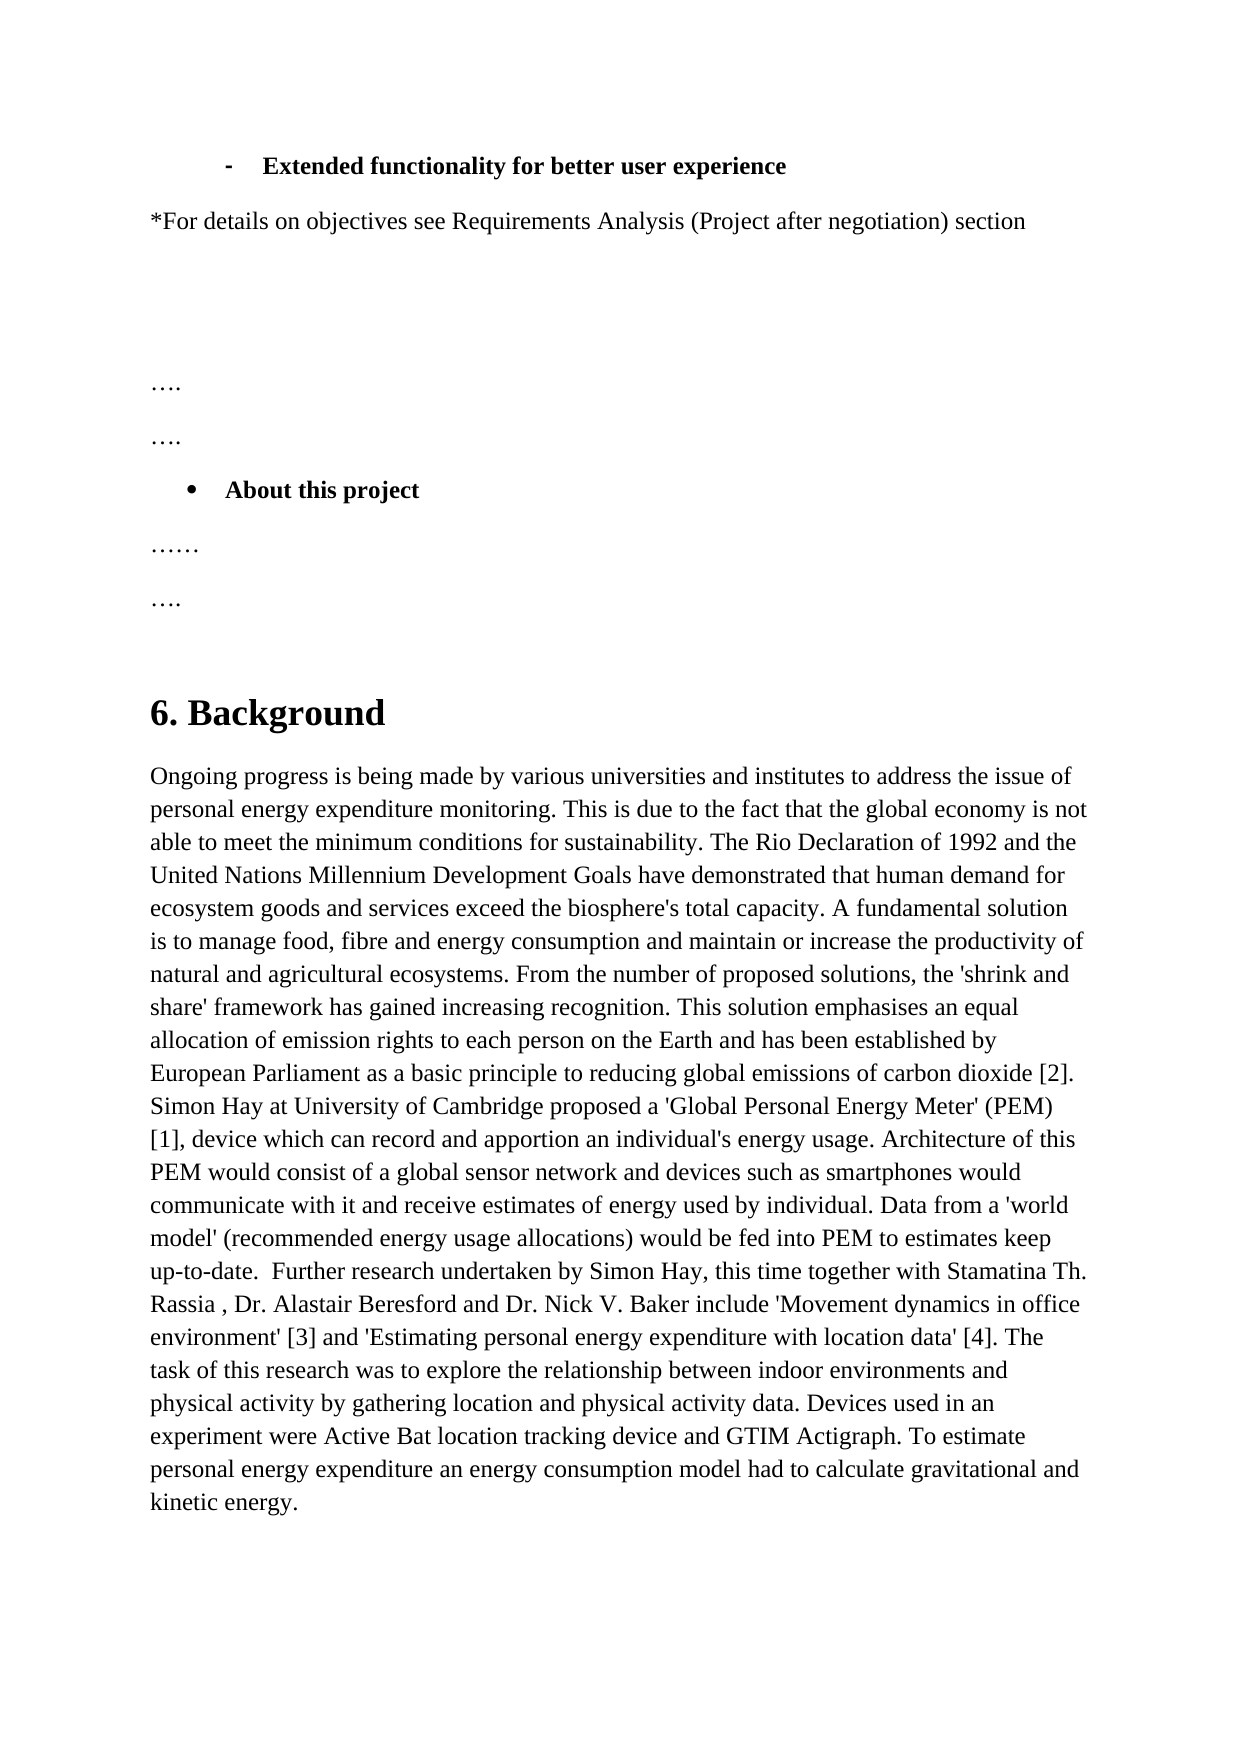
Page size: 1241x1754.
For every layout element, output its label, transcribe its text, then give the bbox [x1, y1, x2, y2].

text …. [150, 367, 1090, 396]
text Ongoing progress is being made by various universities and institutes to address the issue of personal energy expenditure monitoring. This is due to the fact that the global economy is not able to meet the minimum conditions for sustainability. The Rio Declaration of 1992 and the United Nations Millennium Development Goals have demonstrated that human demand for ecosystem goods and services exceed the biosphere's total capacity. A fundamental solution is to manage food, fibre and energy consumption and maintain or increase the productivity of natural and agricultural ecosystems. From the number of proposed solutions, the 'shrink and share' framework has gained increasing recognition. This solution emphasises an equal allocation of emission rights to each person on the Earth and has been established by European Parliament as a basic principle to reducing global emissions of carbon dioxide [2]. Simon Hay at University of Cambridge proposed a 'Global Personal Energy Meter' (PEM) [1], device which can record and apportion an individual's energy usage. Architecture of this PEM would consist of a global sensor network and devices such as smartphones would communicate with it and receive estimates of energy used by individual. Data from a 'world model' (recommended energy usage allocations) would be fed into PEM to estimates keep up-to-date. Further research undertaken by Simon Hay, this time together with Stamatina Th. Rassia , Dr. Alastair Beresford and Dr. Nick V. Baker include 'Movement dynamics in office environment' [3] and 'Estimating personal energy expenditure with location data' [4]. The task of this research was to explore the relationship between indoor environments and physical activity by gathering location and physical activity data. Devices used in an experiment were Active Bat location tracking device and GTIM Actigraph. To estimate personal energy expenditure an energy consumption model had to calculate gravitational and kinetic energy. [150, 761, 1090, 1516]
list Extended functionality for better user experience [225, 150, 1090, 181]
text …… [150, 529, 1090, 558]
text *For details on objectives see Requirements Analysis (Project after negotiation) section [150, 206, 1090, 234]
text 6. Background [150, 691, 1090, 734]
text …. [150, 421, 1090, 450]
text …. [150, 583, 1090, 612]
list About this project [187, 475, 1090, 504]
